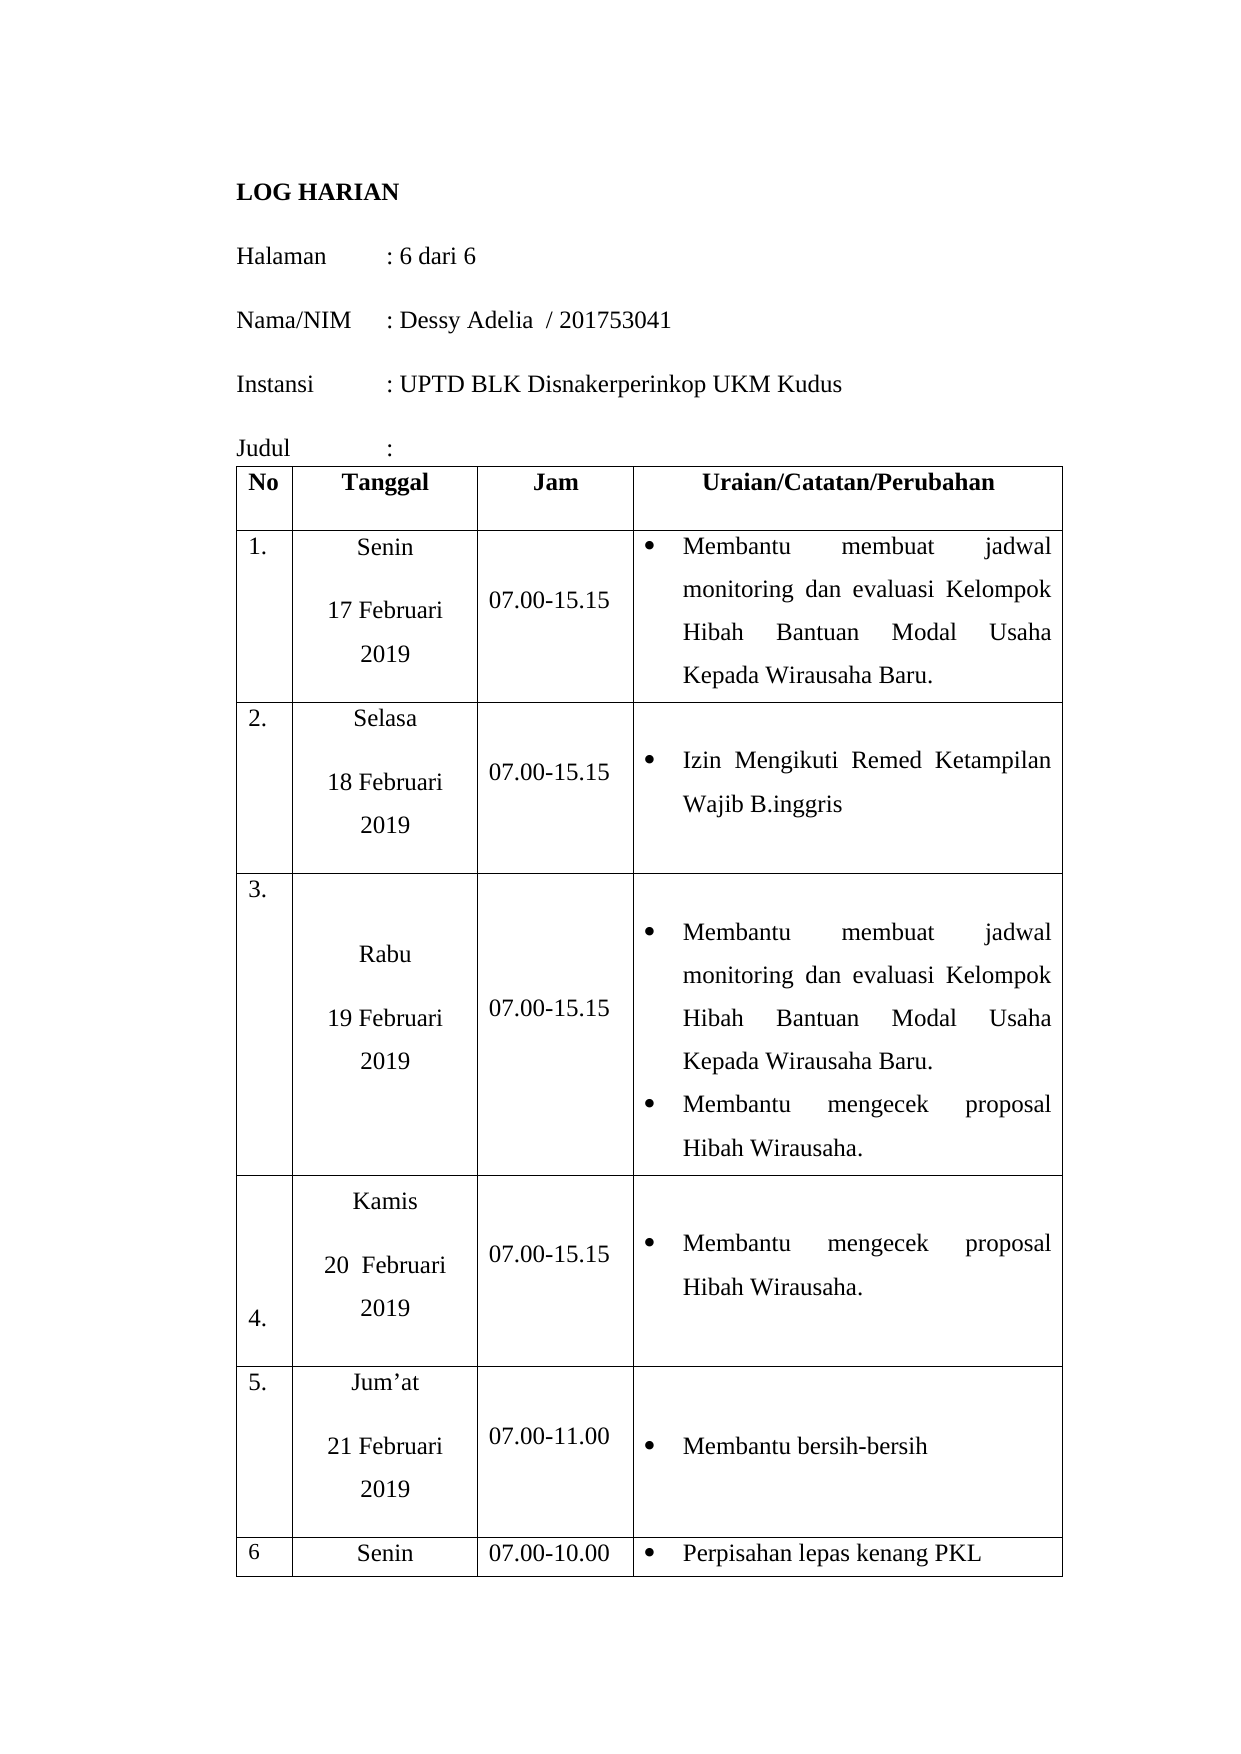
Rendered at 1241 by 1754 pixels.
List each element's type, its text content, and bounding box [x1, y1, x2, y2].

table_cell 07.00-15.15 [478, 703, 633, 873]
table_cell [293, 1538, 477, 1576]
table_cell 1. [237, 531, 292, 702]
table_cell 07.00-15.15 [478, 874, 633, 1174]
table_cell 07.00-15.15 [478, 531, 633, 702]
text Judul : [236, 433, 1063, 462]
text Instansi : UPTD BLK Disnakerperinkop UKM Kudus [236, 369, 1063, 398]
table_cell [634, 1538, 1062, 1576]
table_header No [237, 467, 292, 530]
table_header Jam [478, 467, 633, 530]
table_cell 07.00-11.00 [478, 1367, 633, 1537]
table_cell Senin 17 Februari 2019 [293, 531, 477, 702]
table_cell 5. [237, 1367, 292, 1537]
table_cell 3. [237, 874, 292, 1174]
table_cell Selasa 18 Februari 2019 [293, 703, 477, 873]
table_cell Jum’at 21 Februari 2019 [293, 1367, 477, 1537]
table_cell 4. [237, 1176, 292, 1366]
table_cell 6 [237, 1538, 292, 1576]
table_cell 2. [237, 703, 292, 873]
table_cell 07.00-10.00 [478, 1538, 633, 1576]
table_header Tanggal [293, 467, 477, 530]
text LOG HARIAN [236, 177, 1063, 206]
table_cell Membantu membuat jadwal monitoring dan evaluasi Kelompok Hibah Bantuan Modal Usaha Kepada Wirausaha Baru. [634, 531, 1062, 702]
table_cell Membantu bersih-bersih [634, 1367, 1062, 1537]
table_cell Membantu membuat jadwal monitoring dan evaluasi Kelompok Hibah Bantuan Modal Usaha Kepada Wirausaha Baru. Membantu mengecek proposal Hibah Wirausaha. [634, 874, 1062, 1174]
table_cell Membantu mengecek proposal Hibah Wirausaha. [634, 1176, 1062, 1366]
table_header Uraian/Catatan/Perubahan [634, 467, 1062, 530]
table_cell 07.00-15.15 [478, 1176, 633, 1366]
table_cell Rabu 19 Februari 2019 [293, 874, 477, 1174]
table_cell Kamis 20 Februari 2019 [293, 1176, 477, 1366]
text Nama/NIM : Dessy Adelia / 201753041 [236, 305, 1063, 334]
table_cell Izin Mengikuti Remed Ketampilan Wajib B.inggris [634, 703, 1062, 873]
text Halaman : 6 dari 6 [236, 241, 1063, 270]
